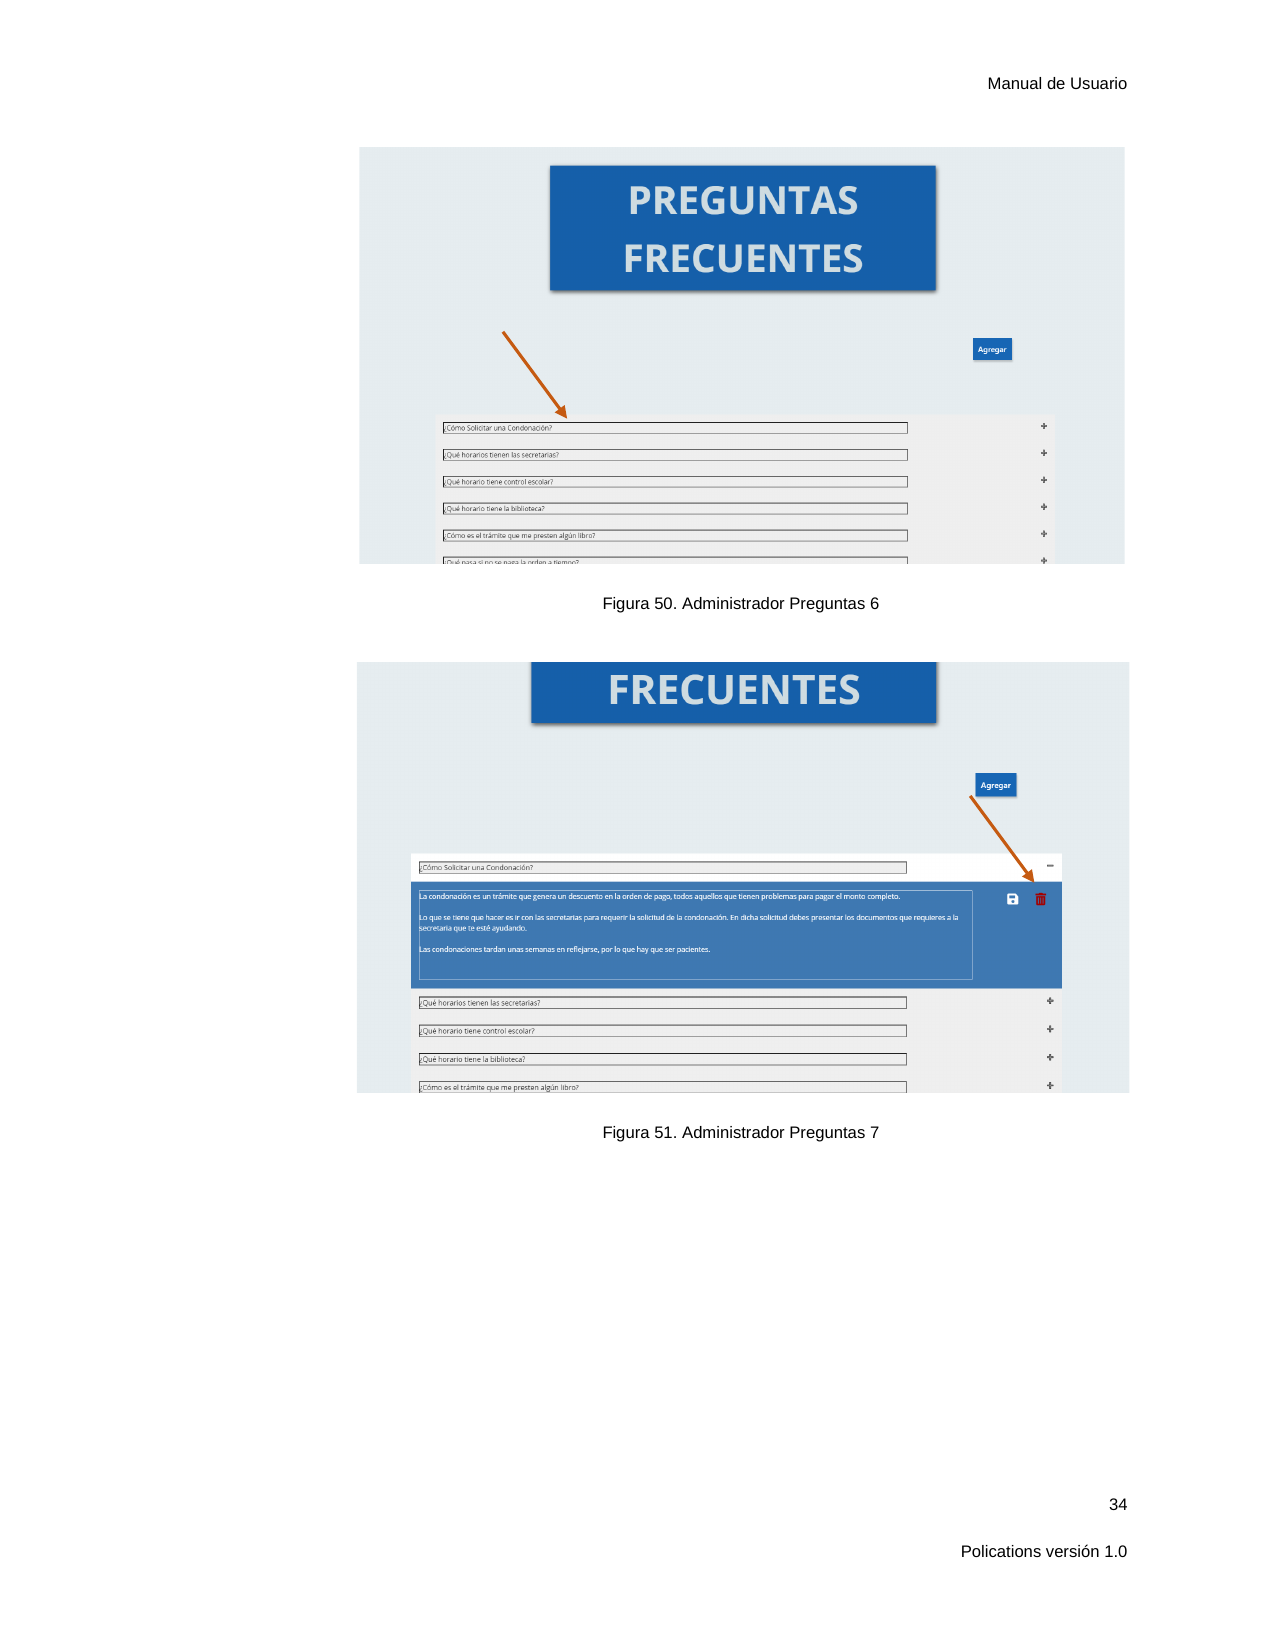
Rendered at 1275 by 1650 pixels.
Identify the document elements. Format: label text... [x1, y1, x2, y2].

picture [359, 147, 1125, 564]
picture [356, 662, 1130, 1093]
text Figura 51. Administrador Preguntas 7 [207, 1123, 1127, 1142]
text Figura 50. Administrador Preguntas 6 [207, 594, 1127, 613]
